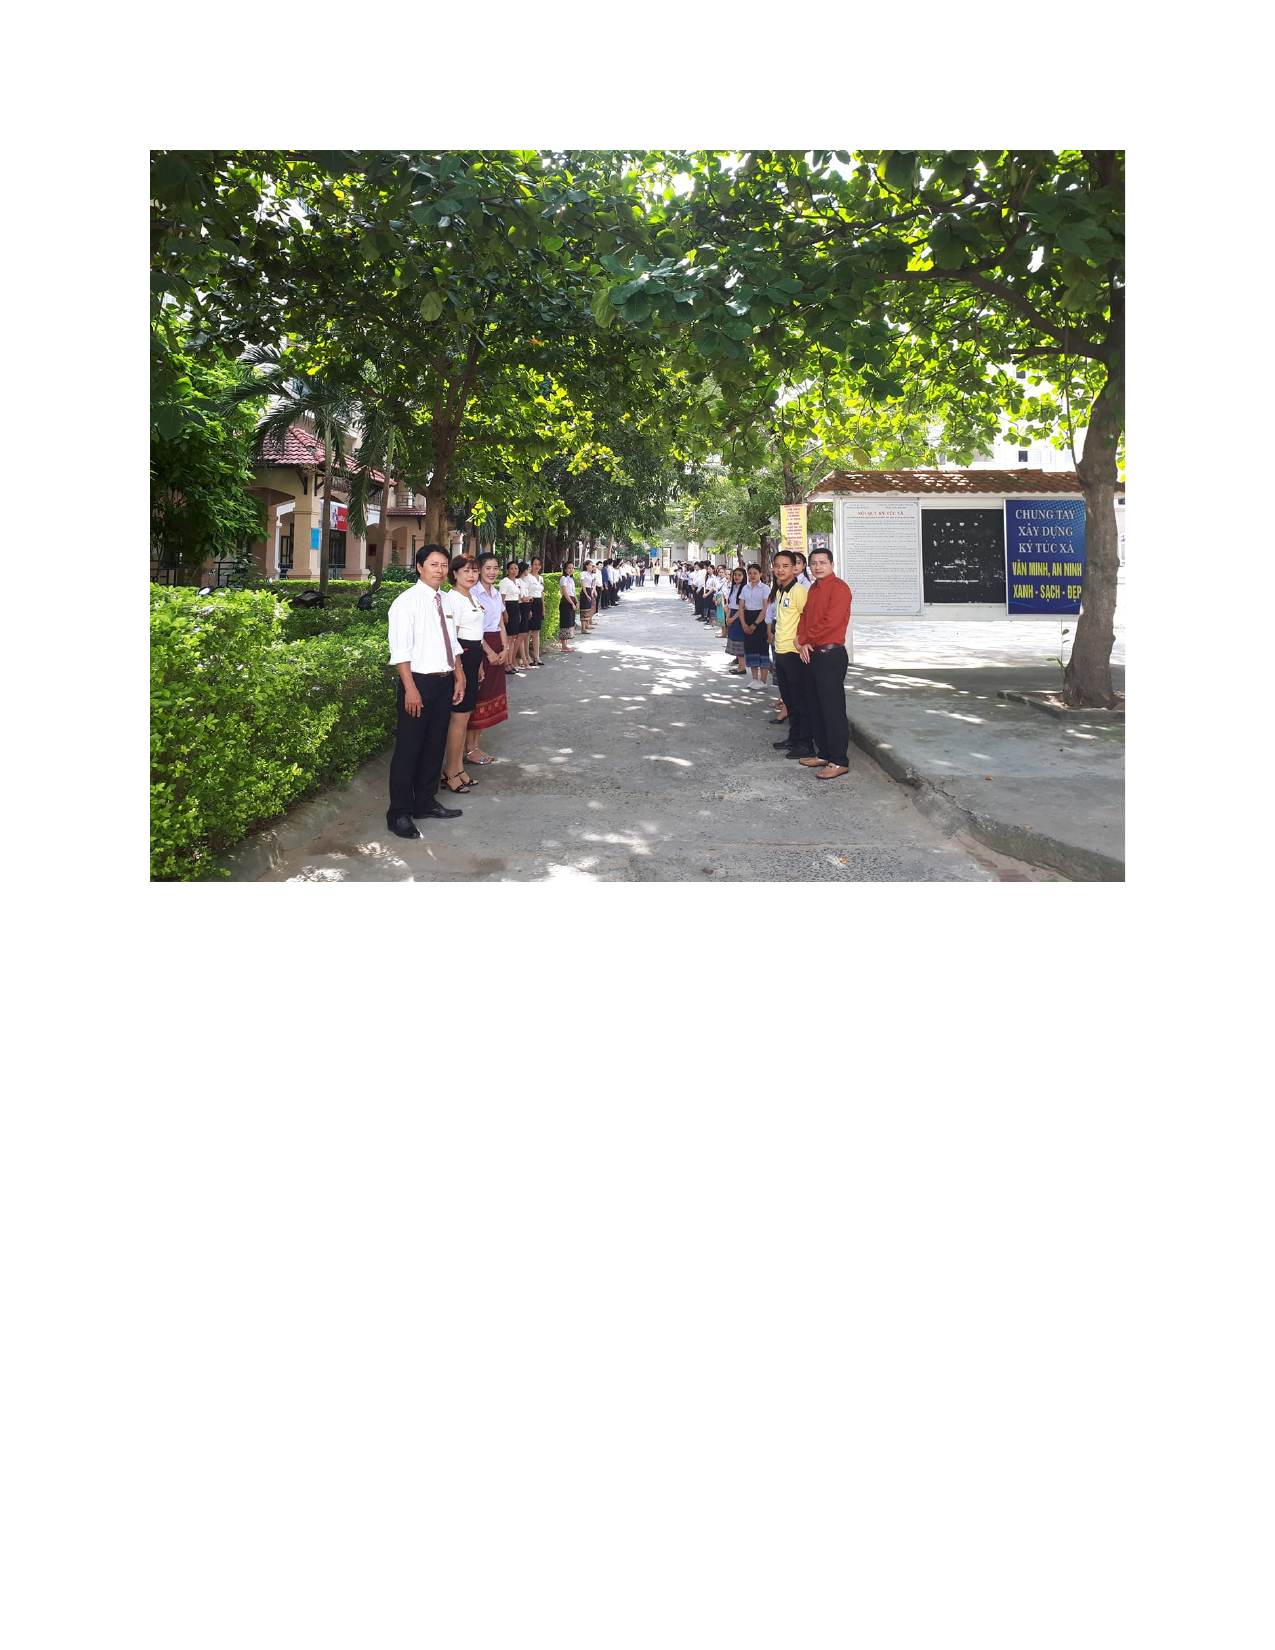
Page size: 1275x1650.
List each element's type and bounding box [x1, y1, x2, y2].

picture [150, 150, 1125, 882]
